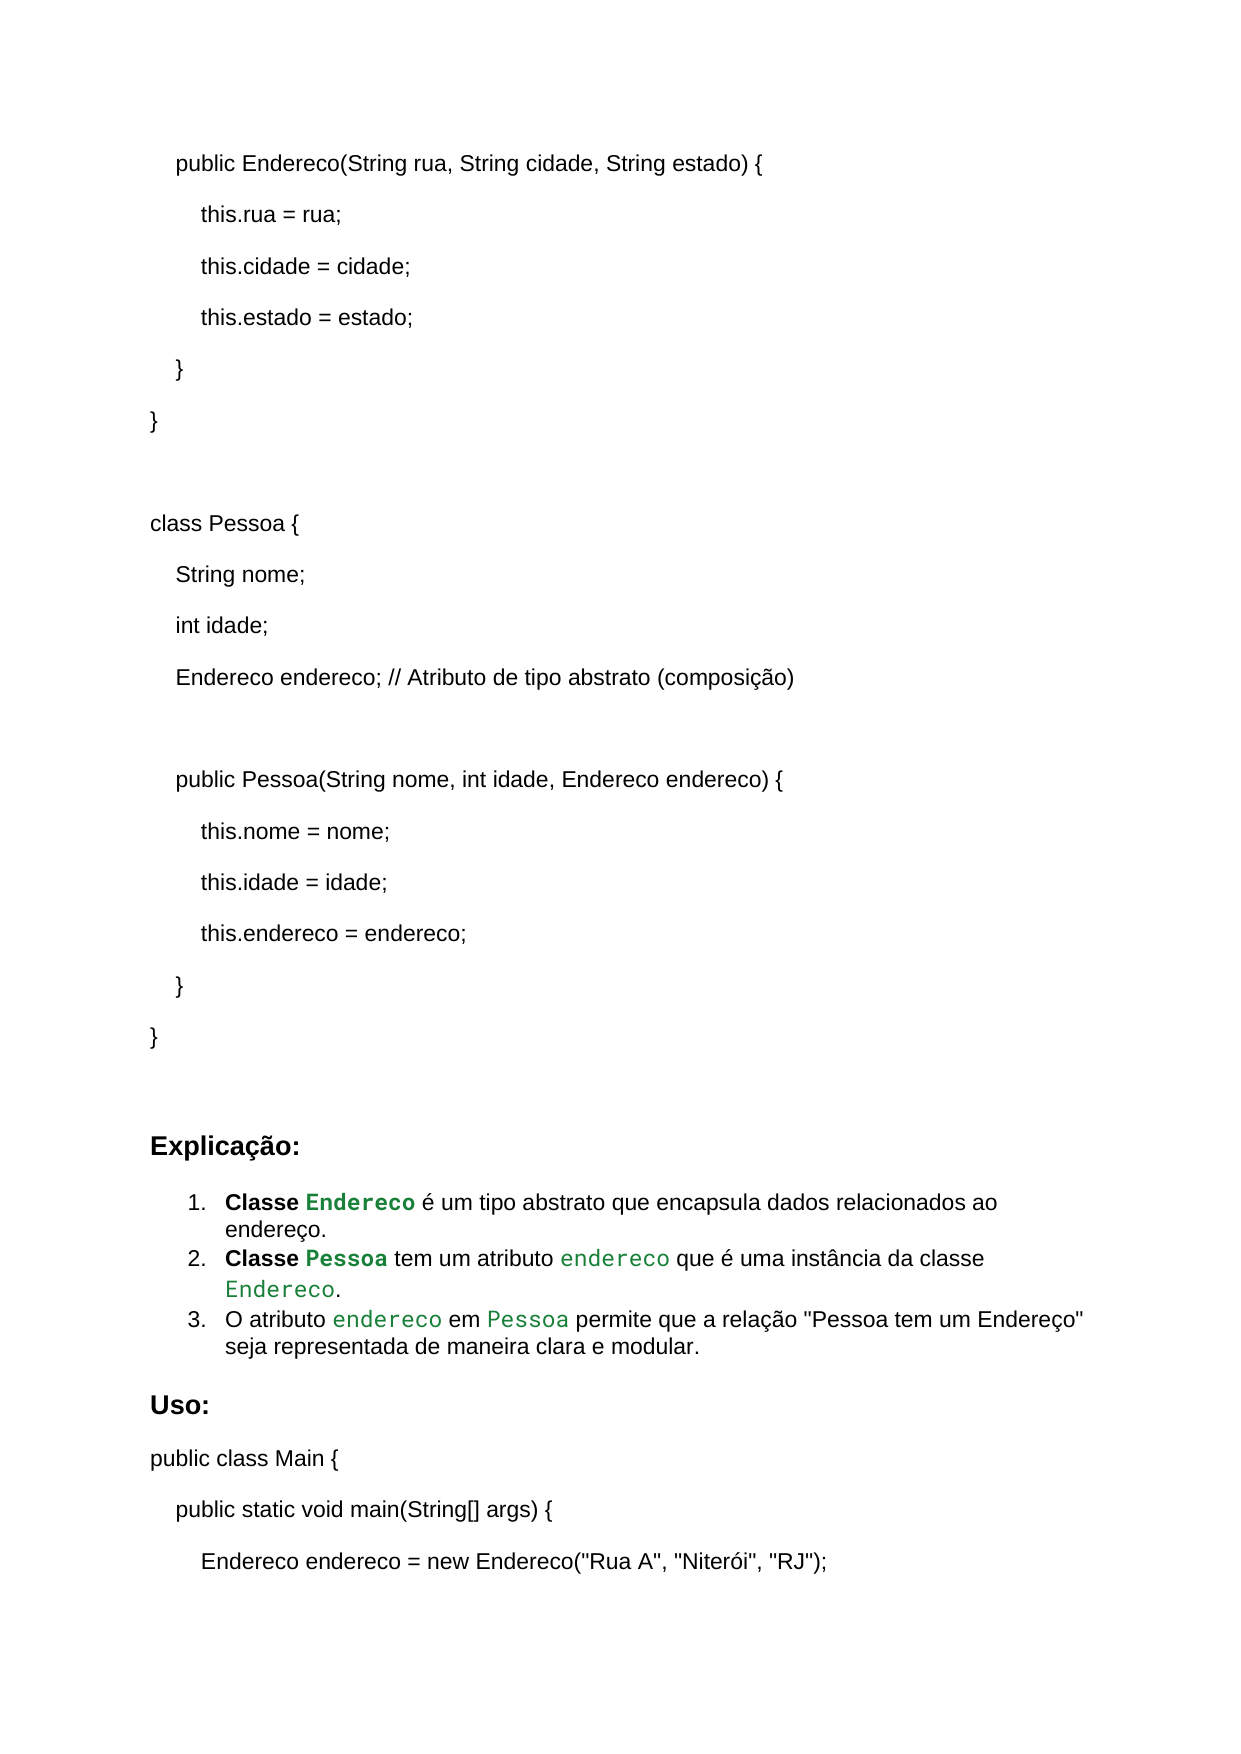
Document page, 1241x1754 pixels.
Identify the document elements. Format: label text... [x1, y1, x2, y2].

text this.estado = estado; [150, 304, 1090, 330]
text this.cidade = cidade; [150, 253, 1090, 279]
text int idade; [150, 612, 1090, 638]
text this.idade = idade; [150, 869, 1090, 895]
text public class Main { [150, 1445, 1090, 1471]
text this.rua = rua; [150, 201, 1090, 228]
text } [150, 972, 1090, 998]
text public static void main(String[] args) { [150, 1496, 1090, 1523]
text class Pessoa { [150, 509, 1090, 536]
text } [150, 1023, 1090, 1049]
text } [150, 407, 1090, 433]
subtitle Uso: [150, 1389, 1090, 1420]
text Endereco endereco; // Atributo de tipo abstrato (composição) [150, 663, 1090, 690]
list Classe Endereco é um tipo abstrato que encapsula dados relacionados ao endereço. [187, 1186, 1090, 1243]
list Classe Pessoa tem um atributo endereco que é uma instância da classe Endereco. [187, 1243, 1090, 1303]
text public Pessoa(String nome, int idade, Endereco endereco) { [150, 766, 1090, 793]
text } [150, 355, 1090, 382]
text this.nome = nome; [150, 818, 1090, 844]
text public Endereco(String rua, String cidade, String estado) { [150, 150, 1090, 176]
text this.endereco = endereco; [150, 920, 1090, 947]
text Endereco endereco = new Endereco("Rua A", "Niterói", "RJ"); [150, 1548, 1090, 1574]
subtitle Explicação: [150, 1130, 1090, 1161]
text String nome; [150, 561, 1090, 587]
list O atributo endereco em Pessoa permite que a relação "Pessoa tem um Endereço" seja representada de maneira clara e modular. [187, 1303, 1090, 1360]
